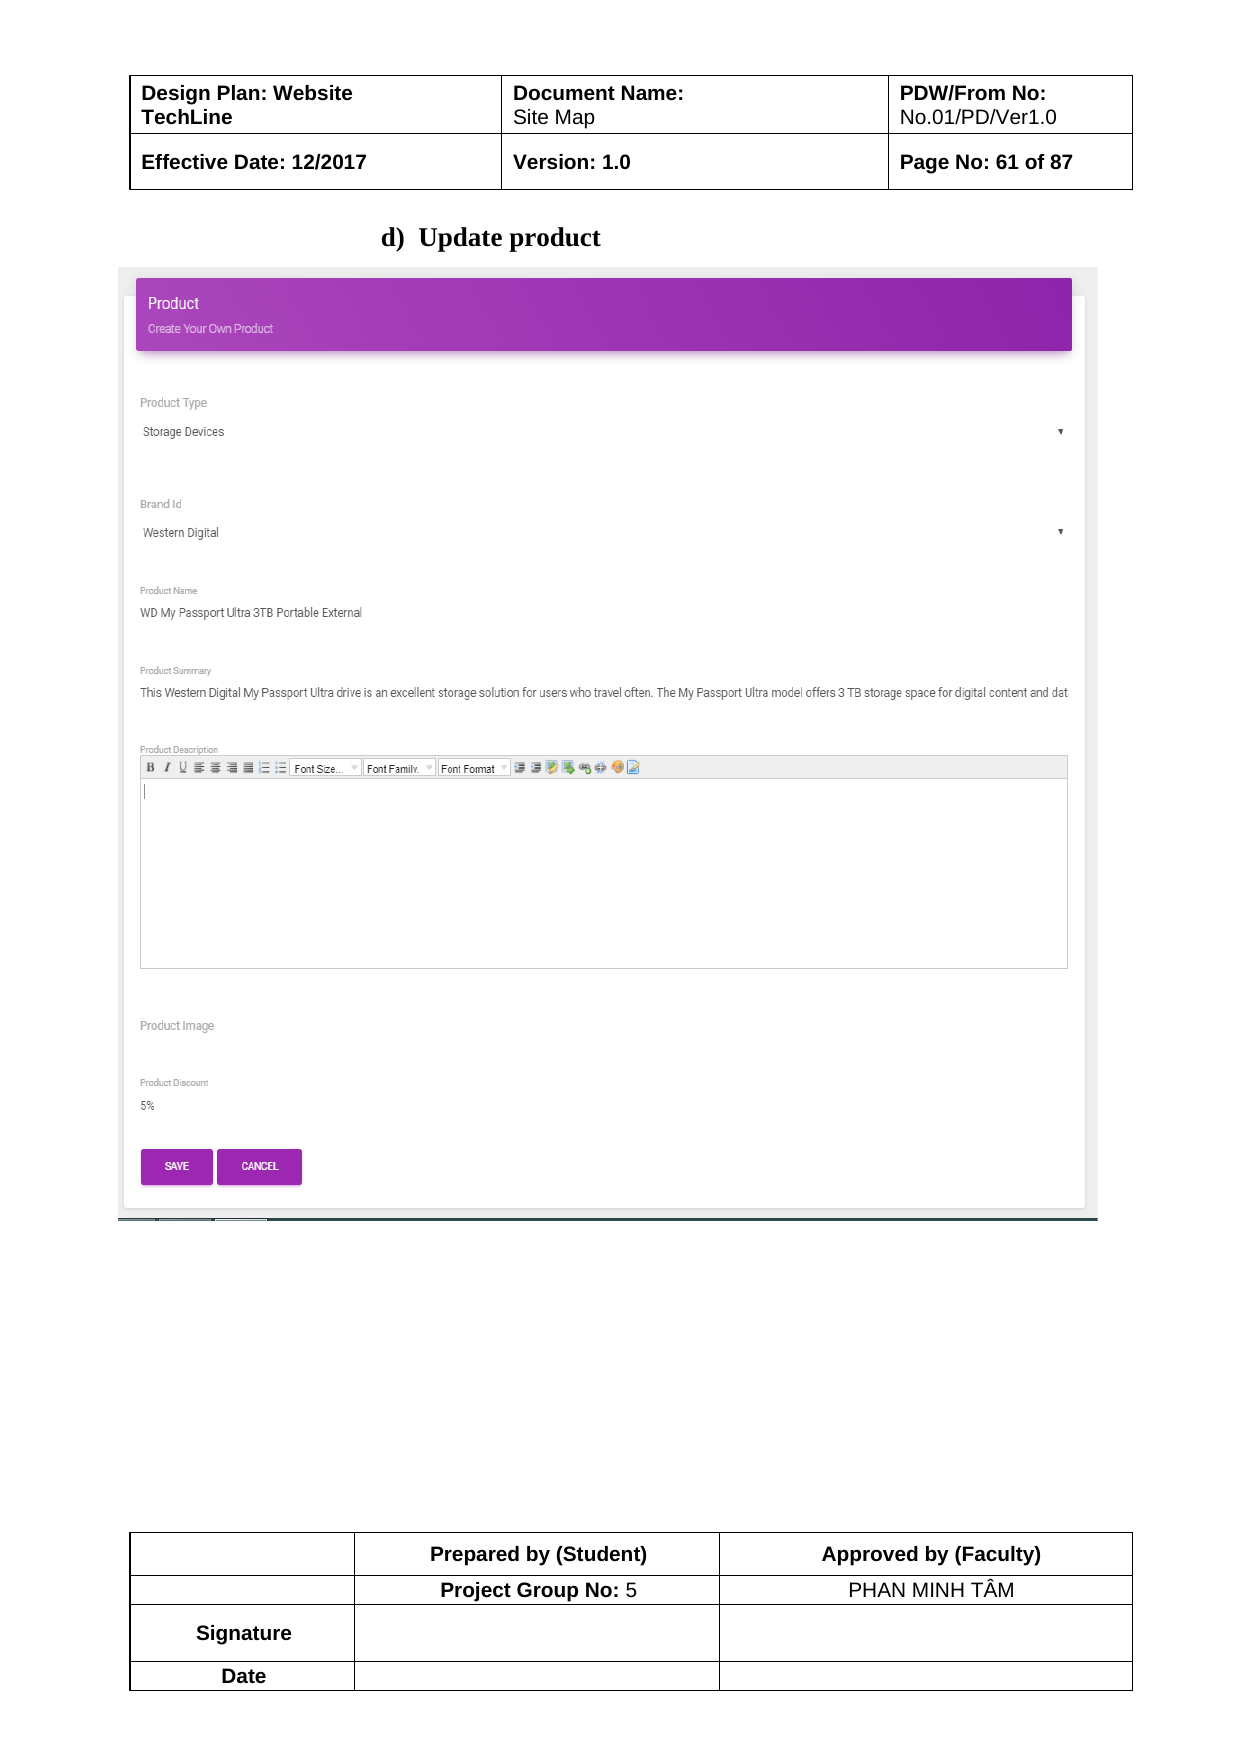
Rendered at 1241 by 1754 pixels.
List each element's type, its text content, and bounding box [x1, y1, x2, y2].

list Update product [381, 221, 1152, 252]
picture [118, 267, 1098, 1221]
